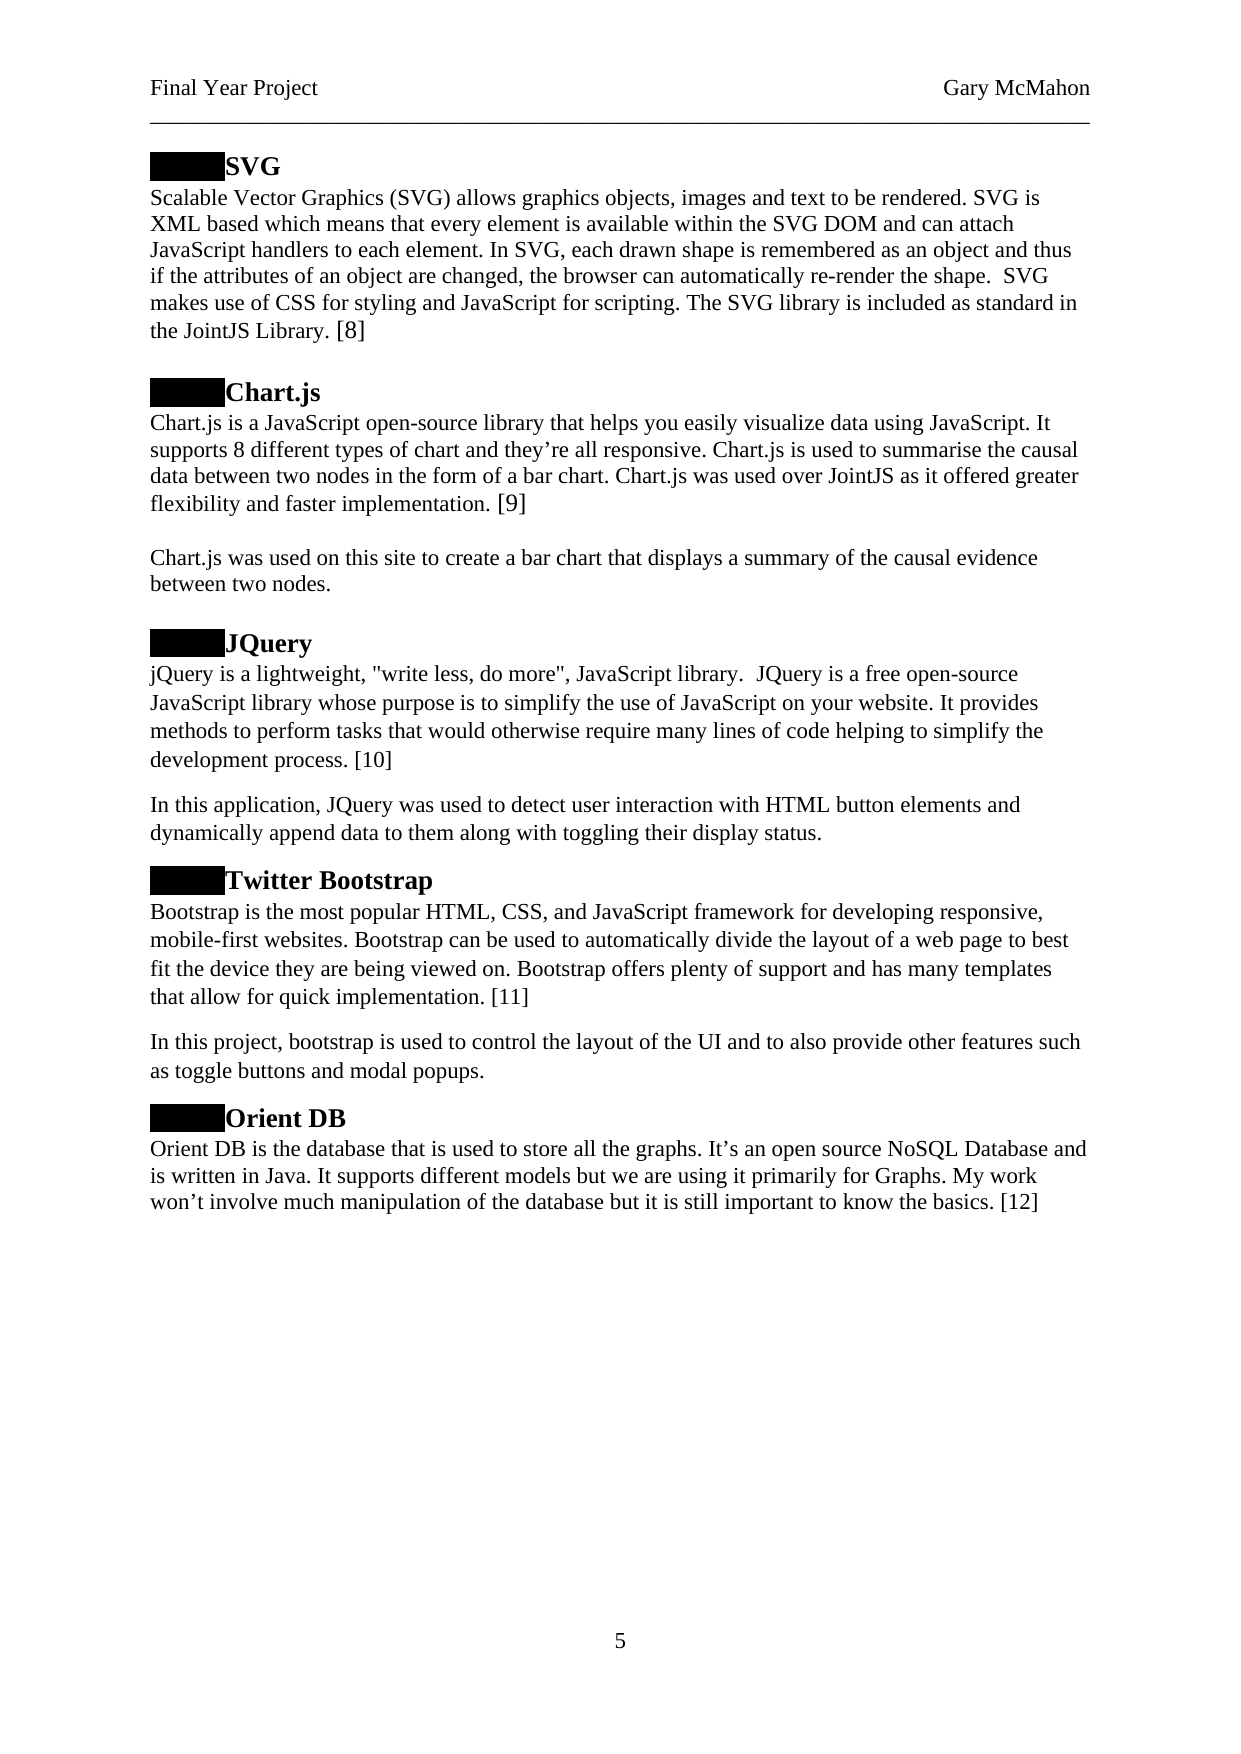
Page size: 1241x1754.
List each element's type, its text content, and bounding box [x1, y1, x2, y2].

text Scalable Vector Graphics (SVG) allows graphics objects, images and text to be rendered. SVG is XML based which means that every element is available within the SVG DOM and can attach JavaScript handlers to each element. In SVG, each drawn shape is remembered as an object and thus if the attributes of an object are changed, the browser can automatically re-render the shape. SVG makes use of CSS for styling and JavaScript for scripting. The SVG library is included as standard in the JointJS Library. [8] [150, 183, 1090, 344]
subtitle JQuery [150, 627, 1090, 658]
text Chart.js is a JavaScript open-source library that helps you easily visualize data using JavaScript. It supports 8 different types of chart and they’re all responsive. Chart.js is used to summarise the causal data between two nodes in the form of a bar chart. Chart.js was used over JointJS as it offered greater flexibility and faster implementation. [9] [150, 409, 1090, 517]
text Orient DB is the database that is used to store all the graphs. It’s an open source NoSQL Database and is written in Java. It supports different models but we are using it primarily for Graphs. My work won’t involve much manipulation of the database but it is still important to know the basics. [12] [150, 1135, 1090, 1214]
text In this project, bootstrap is used to control the layout of the UI and to also provide other features such as toggle buttons and modal popups. [150, 1028, 1090, 1083]
subtitle Chart.js [150, 376, 1090, 407]
subtitle SVG [150, 150, 1090, 181]
subtitle Twitter Bootstrap [150, 864, 1090, 895]
text Bootstrap is the most popular HTML, CSS, and JavaScript framework for developing responsive, mobile-first websites. Bootstrap can be used to automatically divide the layout of a web page to best fit the device they are being viewed on. Bootstrap offers plenty of support and has many templates that allow for quick implementation. [11] [150, 898, 1090, 1009]
text jQuery is a lightweight, "write less, do more", JavaScript library. JQuery is a free open-source JavaScript library whose purpose is to simplify the use of JavaScript on your website. It provides methods to perform tasks that would otherwise require many lines of code helping to simplify the development process. [10] [150, 660, 1090, 772]
text Chart.js was used on this site to create a bar chart that displays a summary of the causal evidence between two nodes. [150, 543, 1090, 596]
subtitle Orient DB [150, 1102, 1090, 1133]
text In this application, JQuery was used to detect user interaction with HTML button elements and dynamically append data to them along with toggling their display status. [150, 791, 1090, 846]
